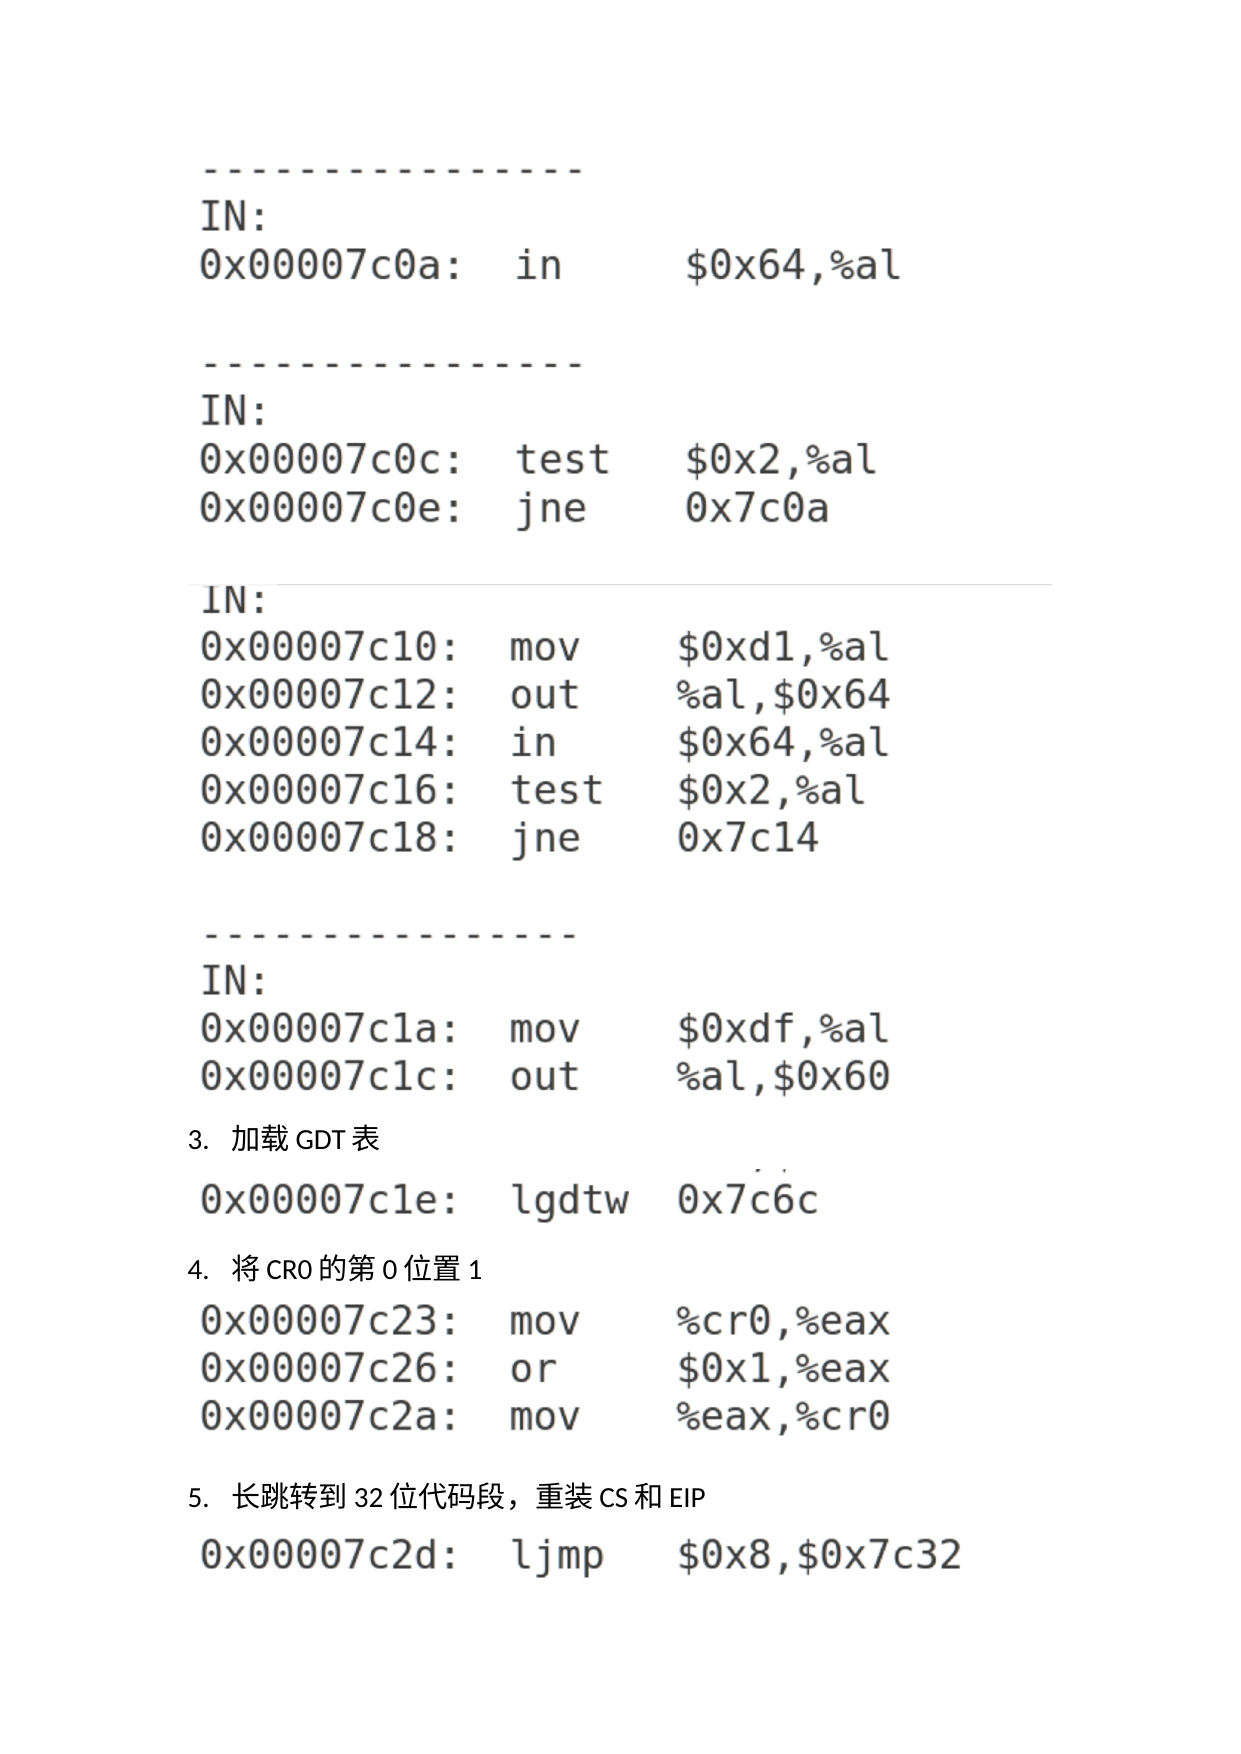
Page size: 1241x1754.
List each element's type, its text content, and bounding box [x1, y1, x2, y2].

picture [187, 1527, 1052, 1591]
picture [187, 584, 1052, 1100]
list 长跳转到32位代码段，重装CS和EIP [187, 1462, 1053, 1527]
picture [187, 1169, 1052, 1227]
picture [187, 162, 1053, 558]
list 加载GDT表 [187, 1104, 1053, 1169]
picture [187, 1299, 1052, 1443]
list 将CR0的第0位置1 [187, 1234, 1053, 1299]
